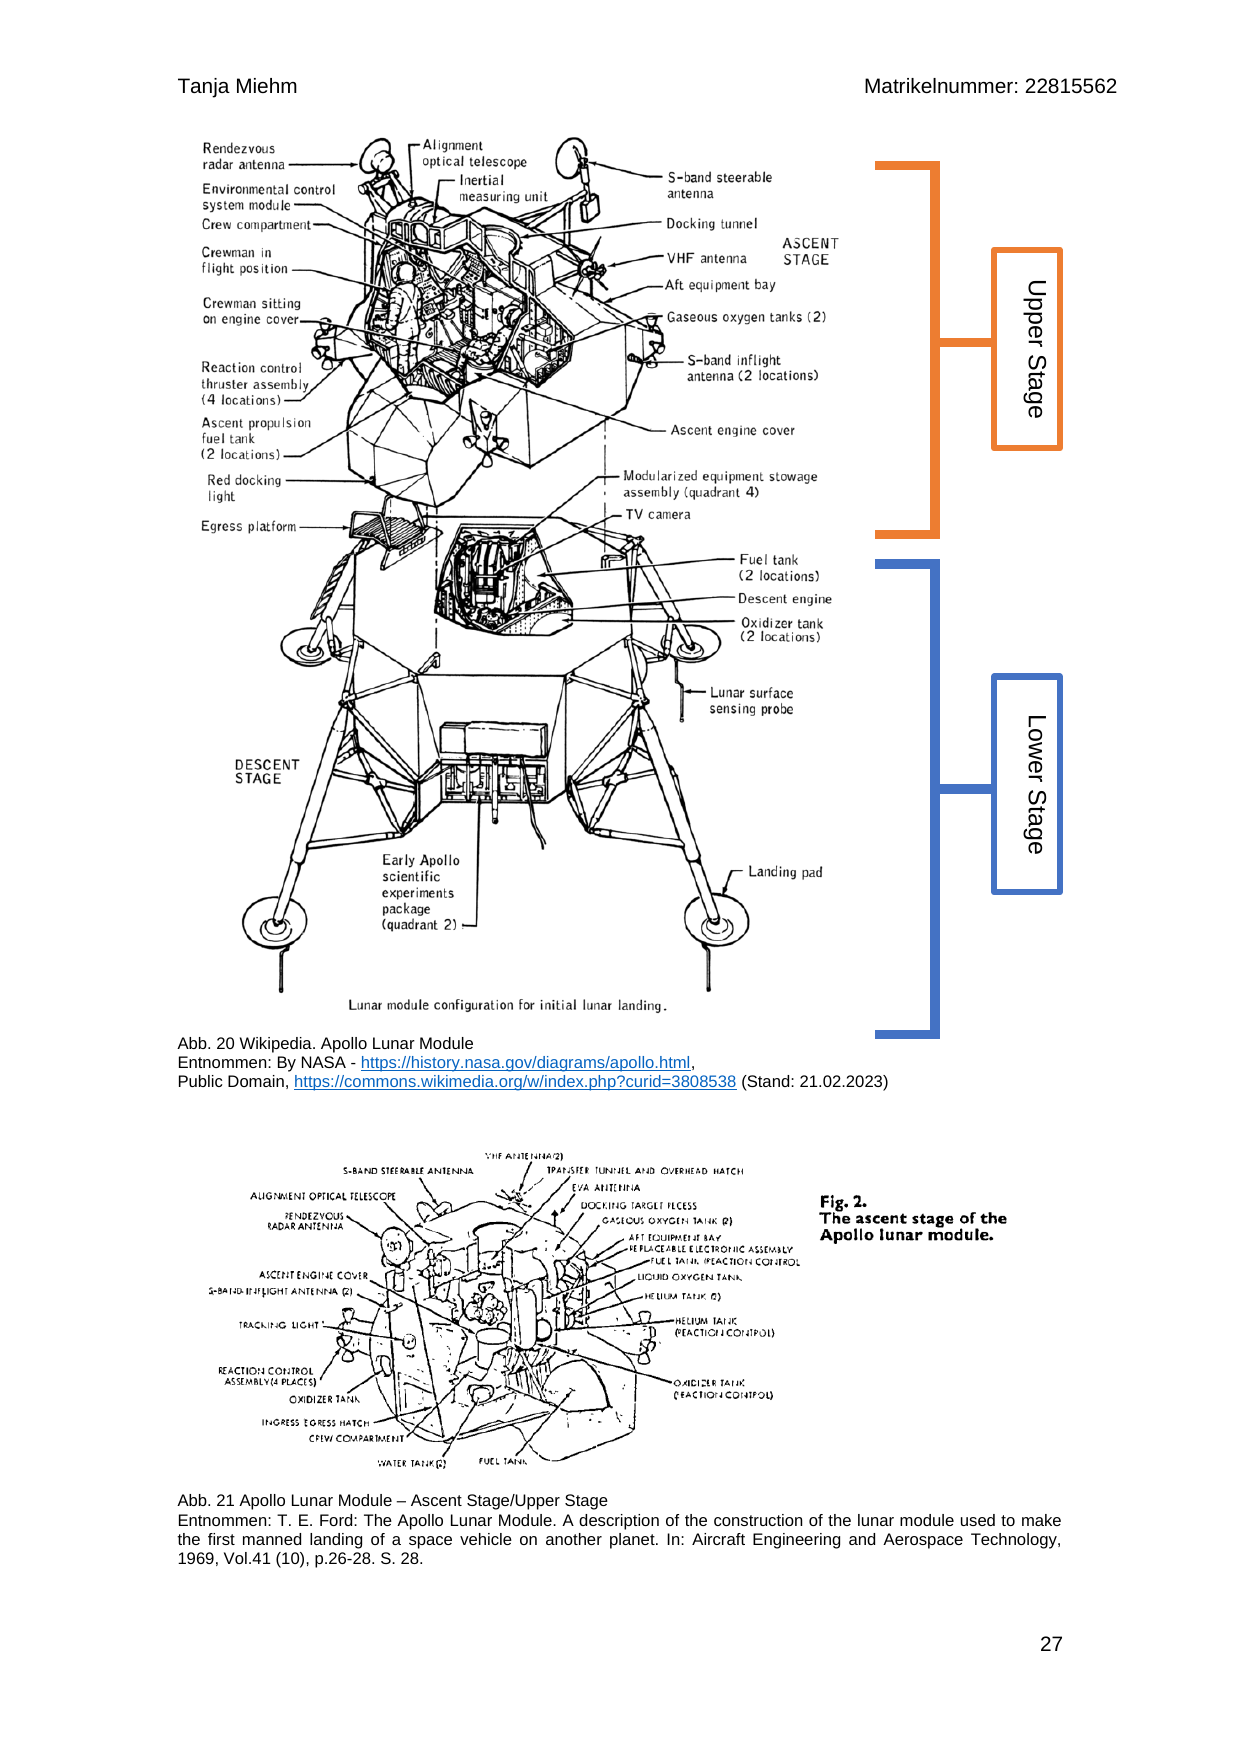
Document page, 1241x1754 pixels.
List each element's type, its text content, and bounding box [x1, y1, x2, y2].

picture [177, 121, 851, 1026]
text Abb. 21 Apollo Lunar Module – Ascent Stage/Upper Stage [177, 1491, 1063, 1510]
text Entnommen: By NASA - https://history.nasa.gov/diagrams/apollo.html, [177, 1053, 1063, 1072]
text Abb. 20 Wikipedia. Apollo Lunar Module [177, 1034, 1063, 1053]
text Entnommen: T. E. Ford: The Apollo Lunar Module. A description of the construction of the lunar module used to make the first manned landing of a space vehicle on another planet. In: Aircraft Engineering and Aerospace Technology, 1969, Vol.41 (10), p.26-28. S. 28. [177, 1510, 1063, 1568]
text Public Domain, https://commons.wikimedia.org/w/index.php?curid=3808538 (Stand: 21.02.2023) [177, 1072, 1063, 1091]
picture [177, 1127, 1016, 1480]
